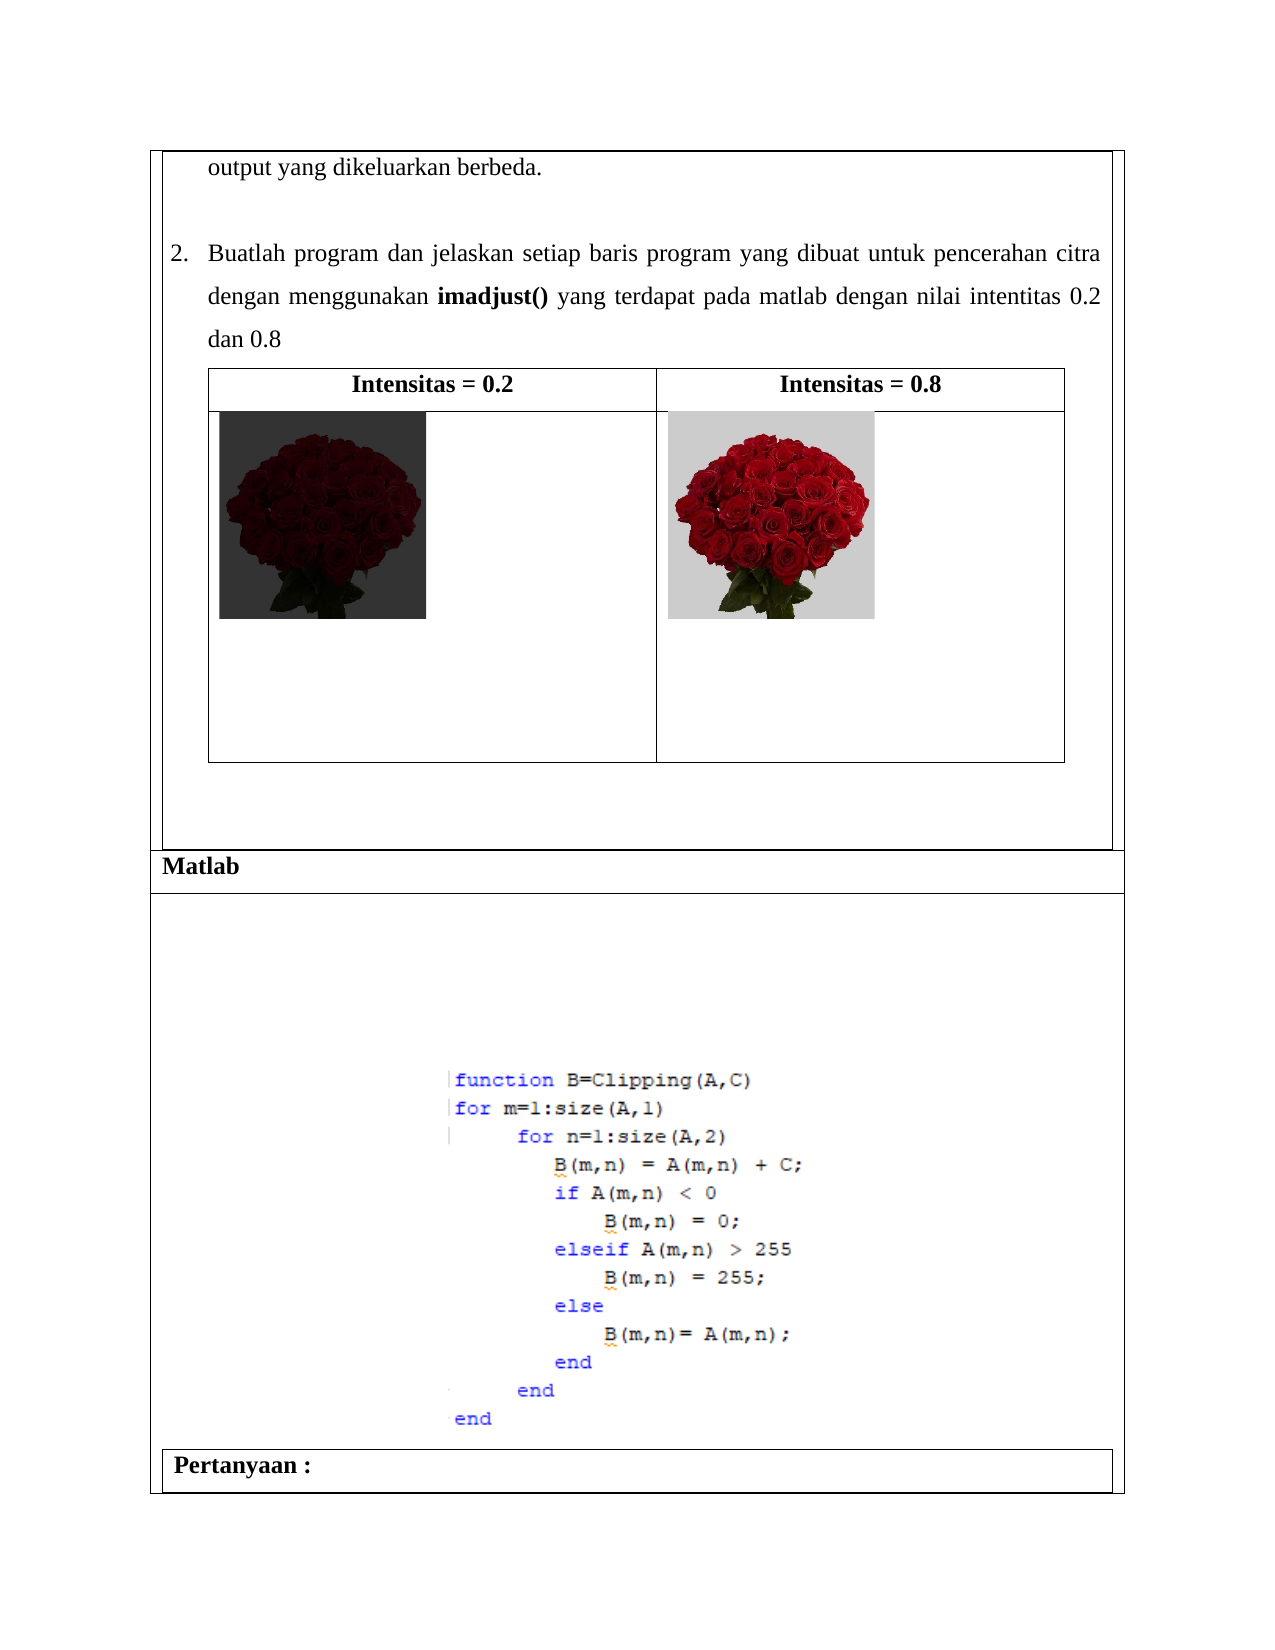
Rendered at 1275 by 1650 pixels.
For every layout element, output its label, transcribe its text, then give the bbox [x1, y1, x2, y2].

table_cell Matlab [151, 851, 1124, 893]
table_cell [151, 894, 1124, 1493]
table_cell [151, 151, 162, 850]
picture [448, 1066, 827, 1436]
picture [668, 411, 875, 619]
table_cell [1113, 151, 1124, 850]
picture [219, 411, 427, 619]
table_cell [163, 152, 1112, 849]
